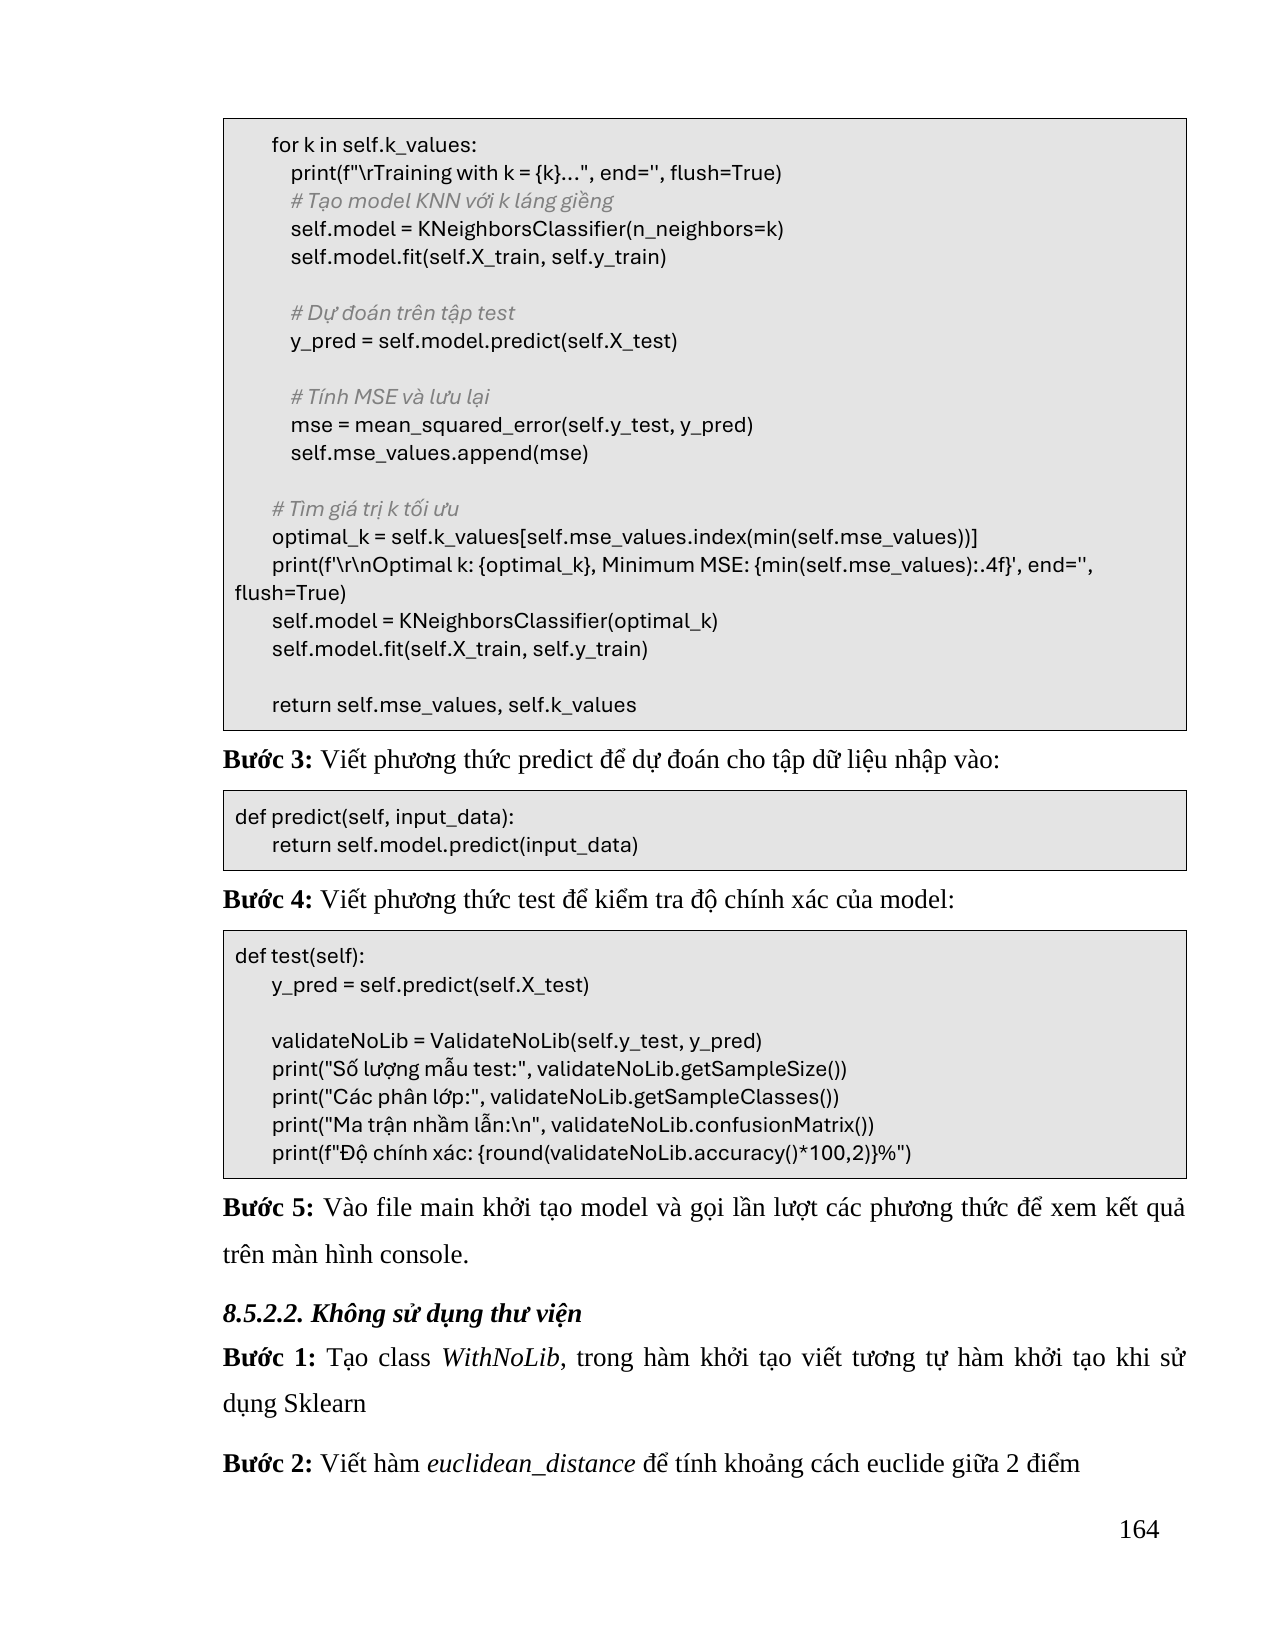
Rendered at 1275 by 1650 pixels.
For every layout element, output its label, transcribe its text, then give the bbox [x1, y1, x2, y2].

table_header def test(self): y_pred = self.predict(self.X_test) validateNoLib = ValidateNoLib(self.y_test, y_pred) print("Số lượng mẫu test:", validateNoLib.getSampleSize()) print("Các phân lớp:", validateNoLib.getSampleClasses()) print("Ma trận nhầm lẫn:\n", validateNoLib.confusionMatrix()) print(f"Độ chính xác: {round(validateNoLib.accuracy()*100,2)}%") [224, 931, 1186, 1178]
text Bước 4: Viết phương thức test để kiểm tra độ chính xác của model: [223, 883, 1186, 914]
table_header def predict(self, input_data): return self.model.predict(input_data) [224, 791, 1186, 870]
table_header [224, 119, 1186, 730]
text Bước 5: Vào file main khởi tạo model và gọi lần lượt các phương thức để xem kết quả trên màn hình console. [223, 1191, 1186, 1269]
subtitle 8.5.2.2. Không sử dụng thư viện [223, 1297, 1186, 1328]
text Bước 3: Viết phương thức predict để dự đoán cho tập dữ liệu nhập vào: [223, 744, 1186, 775]
text Bước 2: Viết hàm euclidean_distance để tính khoảng cách euclide giữa 2 điểm [223, 1447, 1186, 1478]
text Bước 1: Tạo class WithNoLib, trong hàm khởi tạo viết tương tự hàm khởi tạo khi sử dụng Sklearn [223, 1341, 1186, 1419]
